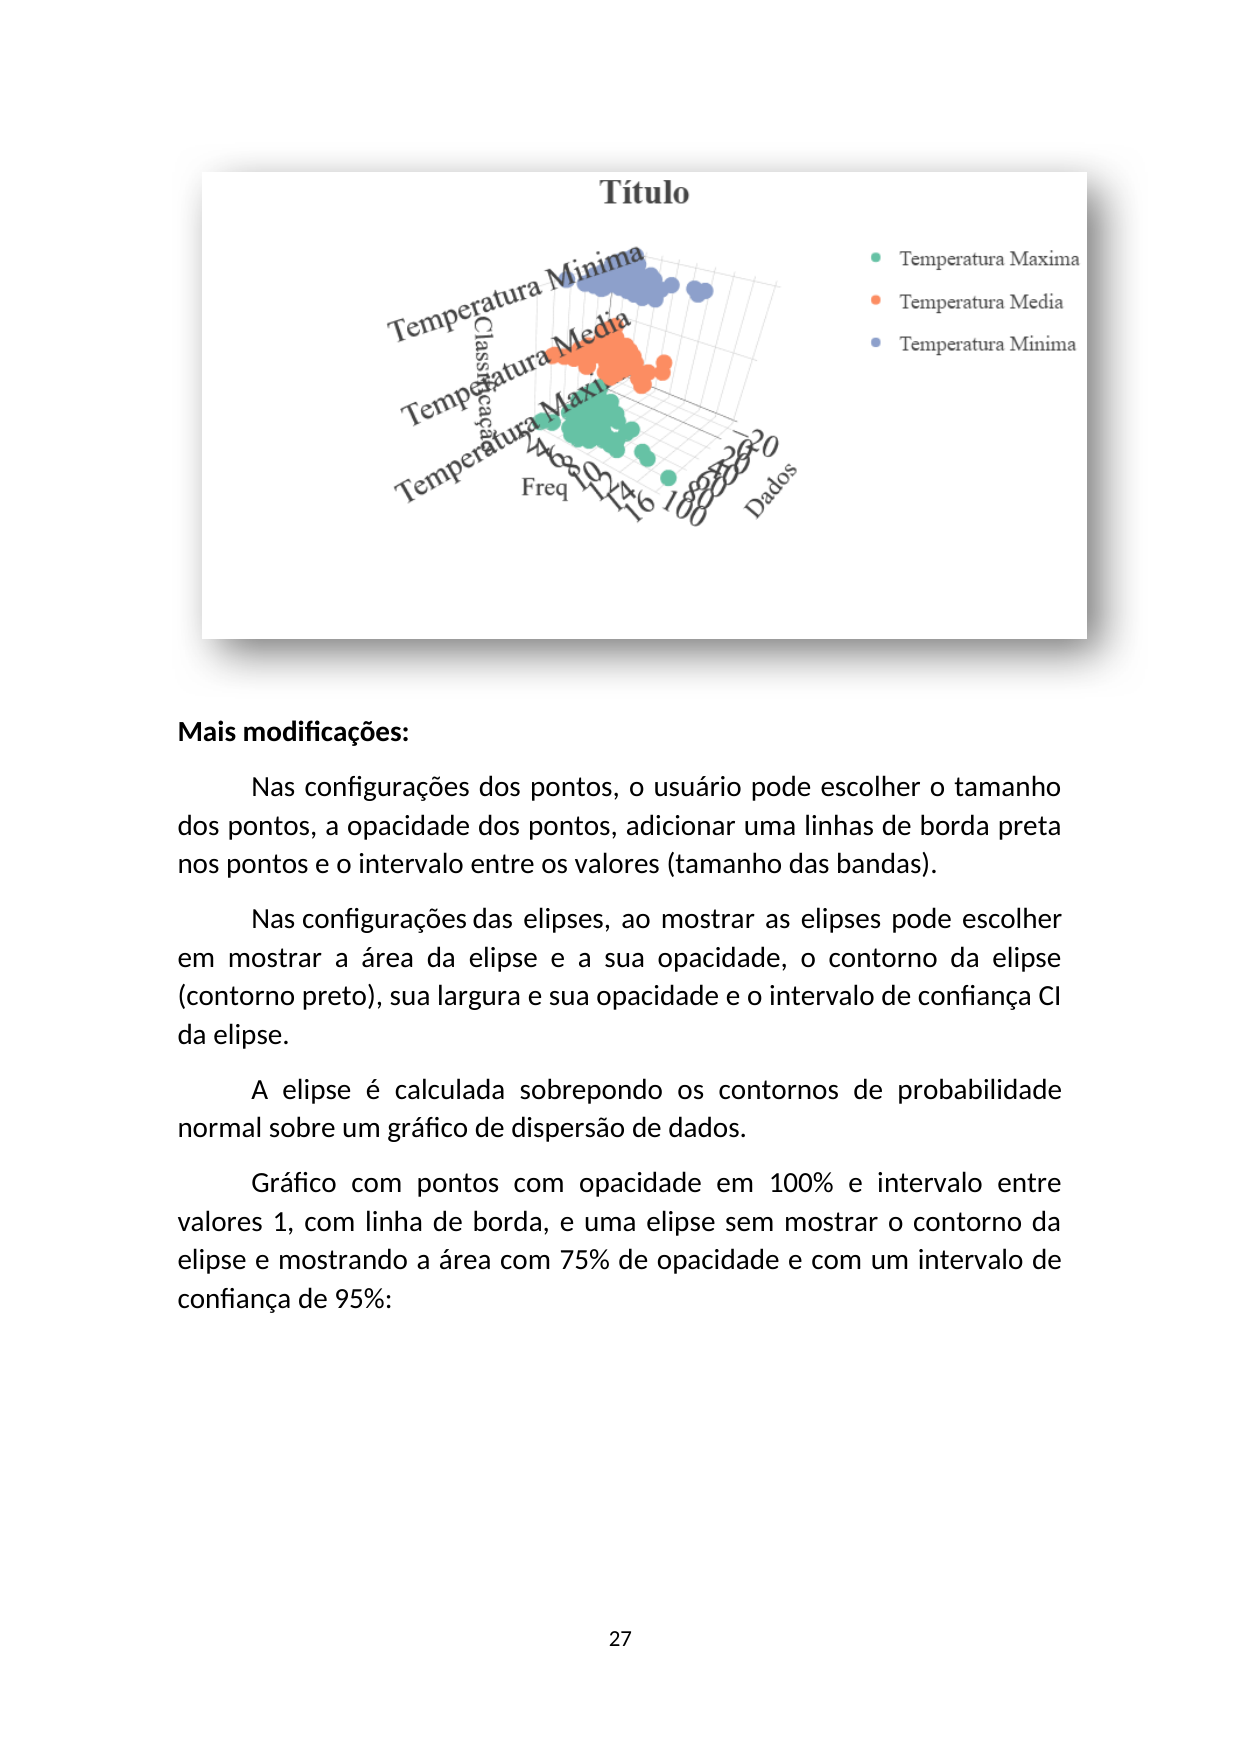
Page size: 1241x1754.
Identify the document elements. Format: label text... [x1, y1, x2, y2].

text Gráfico com pontos com opacidade em 100% e intervalo entre valores 1, com linha de borda, e uma elipse sem mostrar o contorno da elipse e mostrando a área com 75% de opacidade e com um intervalo de confiança de 95%: [177, 1164, 1063, 1315]
text Nas configurações dos pontos, o usuário pode escolher o tamanho dos pontos, a opacidade dos pontos, adicionar uma linhas de borda preta nos pontos e o intervalo entre os valores (tamanho das bandas). [177, 768, 1063, 881]
picture [202, 172, 1087, 639]
text Nas configurações das elipses, ao mostrar as elipses pode escolher em mostrar a área da elipse e a sua opacidade, o contorno da elipse (contorno preto), sua largura e sua opacidade e o intervalo de confiança CI da elipse. [177, 901, 1063, 1051]
text Mais modificações: [177, 713, 1063, 749]
text A elipse é calculada sobrepondo os contornos de probabilidade normal sobre um gráfico de dispersão de dados. [177, 1071, 1063, 1145]
